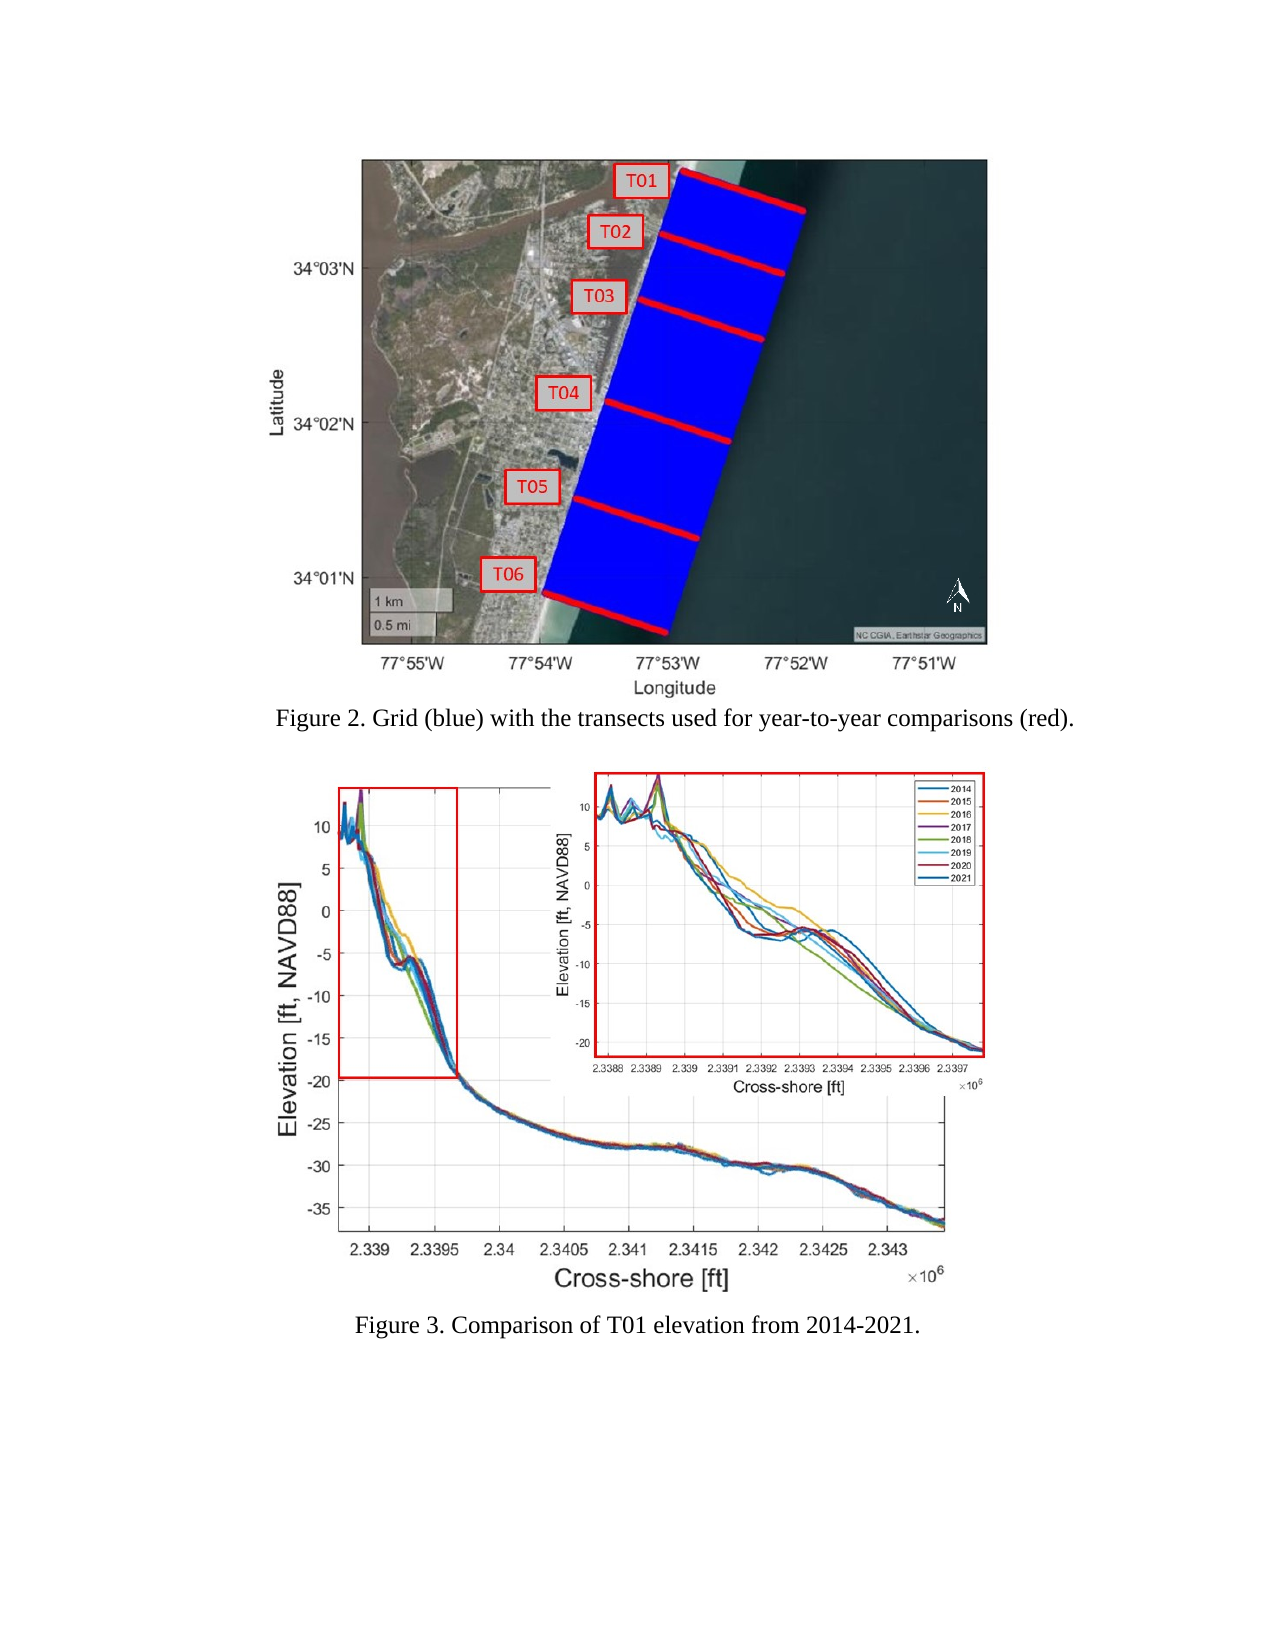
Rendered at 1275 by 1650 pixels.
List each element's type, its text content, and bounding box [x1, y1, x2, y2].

picture [266, 752, 1009, 1292]
text Figure 3. Comparison of T01 elevation from 2014-2021. [150, 1310, 1125, 1339]
picture [263, 150, 1012, 703]
text Figure 2. Grid (blue) with the transects used for year-to-year comparisons (red). [225, 703, 1125, 731]
